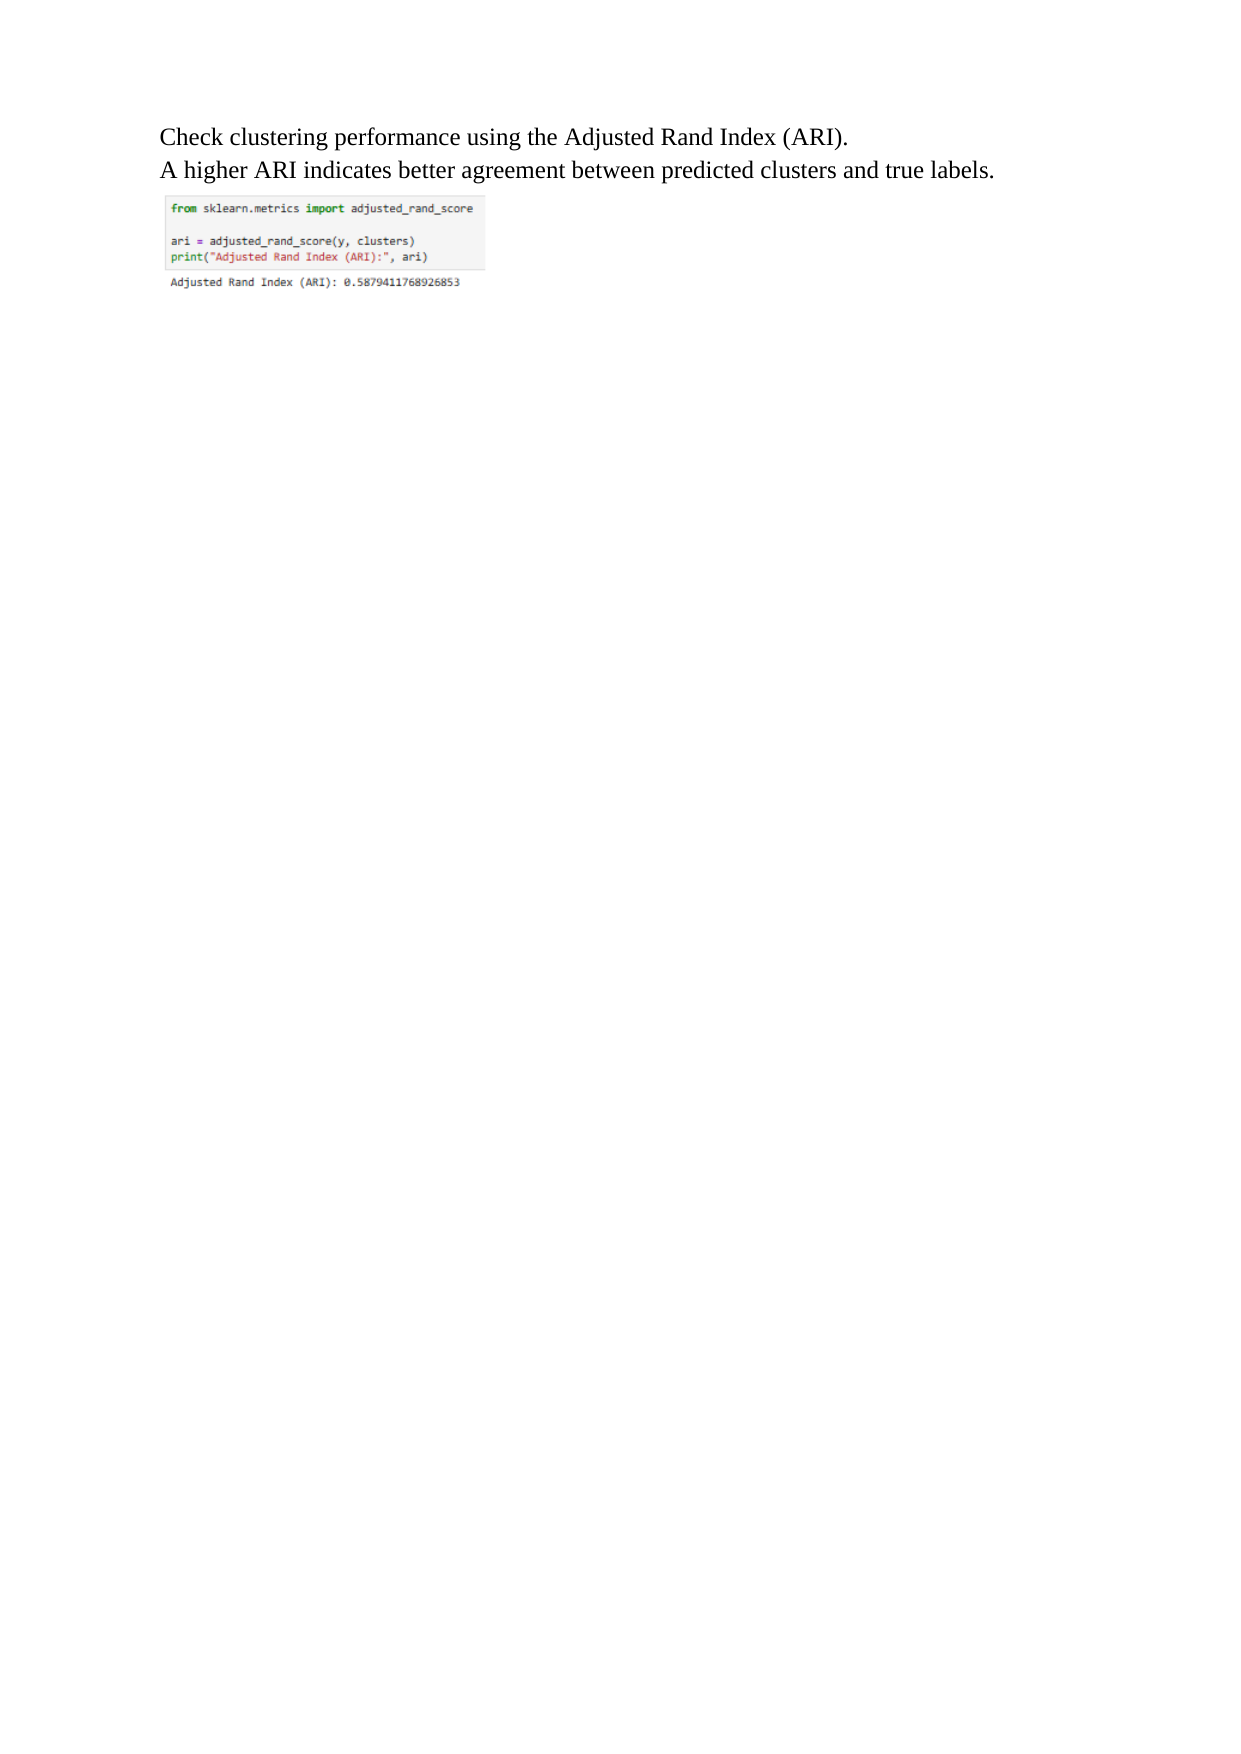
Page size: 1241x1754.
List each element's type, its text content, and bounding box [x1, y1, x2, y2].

picture [159, 187, 486, 297]
text Check clustering performance using the Adjusted Rand Index (ARI). [159, 122, 1134, 151]
text A higher ARI indicates better agreement between predicted clusters and true labels. [159, 155, 1134, 184]
